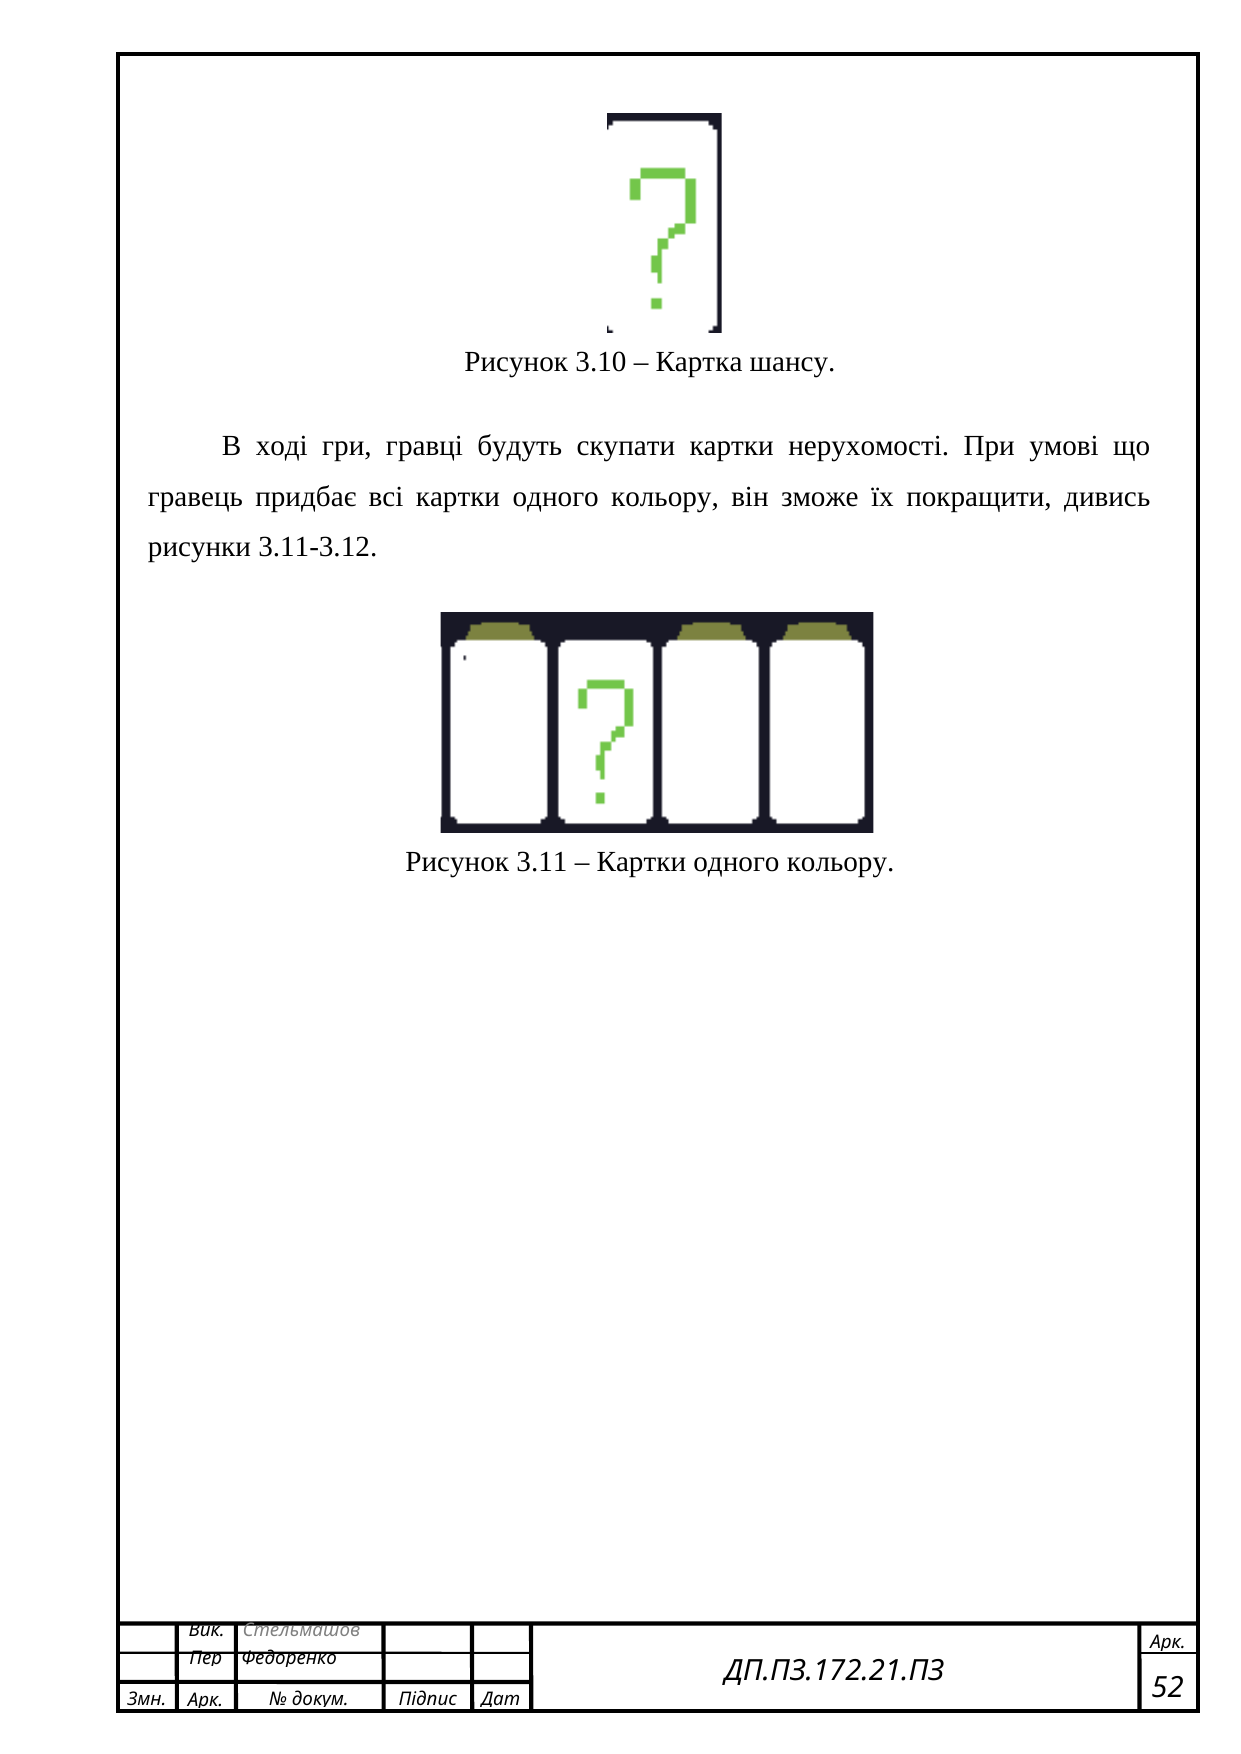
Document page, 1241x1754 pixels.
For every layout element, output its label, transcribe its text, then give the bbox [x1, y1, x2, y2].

text Рисунок 3.10 – Картка шансу. [148, 344, 1152, 378]
picture [607, 113, 722, 333]
picture [440, 612, 874, 833]
text В ході гри, гравці будуть скупати картки нерухомості. При умові що гравець придбає всі картки одного кольору, він зможе їх покращити, дивись рисунки 3.11-3.12. [148, 428, 1152, 562]
text Рисунок 3.11 – Картки одного кольору. [148, 844, 1152, 878]
